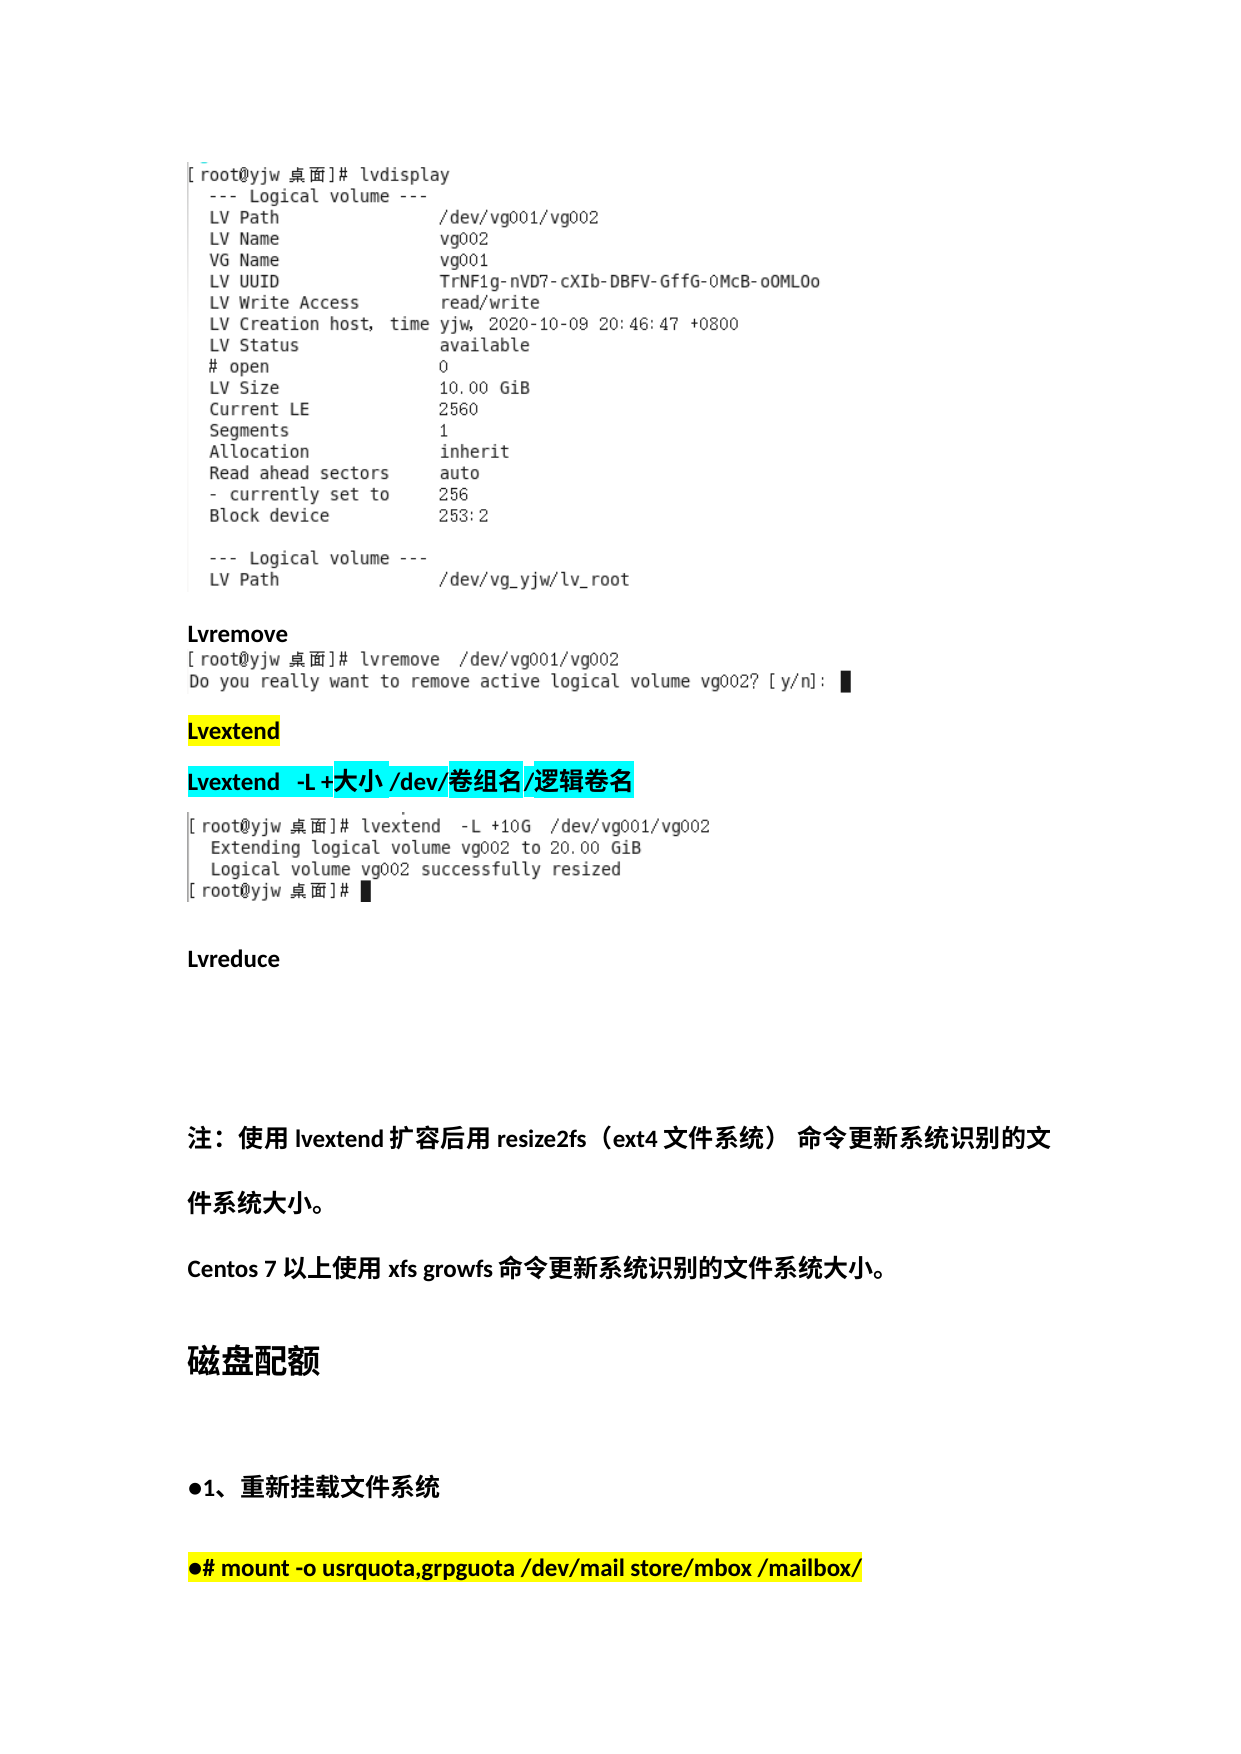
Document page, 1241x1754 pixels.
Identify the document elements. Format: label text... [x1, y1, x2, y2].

list 注：使用lvextend扩容后用resize2fs（ext4文件系统） 命令更新系统识别的文件系统大小。 [187, 1104, 1053, 1234]
list ●1、重新挂载文件系统 [187, 1453, 1053, 1518]
list ●# mount -o usrquota,grpguota /dev/mail store/mbox /mailbox/ [187, 1551, 1053, 1583]
list Lvextend [187, 714, 1053, 747]
list Lvremove [187, 617, 1053, 649]
list Lvreduce [187, 942, 1053, 974]
list Centos 7 以上使用 xfs growfs命令更新系统识别的文件系统大小。 [187, 1234, 1053, 1299]
picture [187, 649, 890, 694]
list Lvextend -L +大小 /dev/卷组名/逻辑卷名 [187, 747, 1053, 812]
subtitle 磁盘配额 [187, 1327, 1053, 1392]
picture [187, 162, 888, 592]
picture [187, 812, 784, 902]
